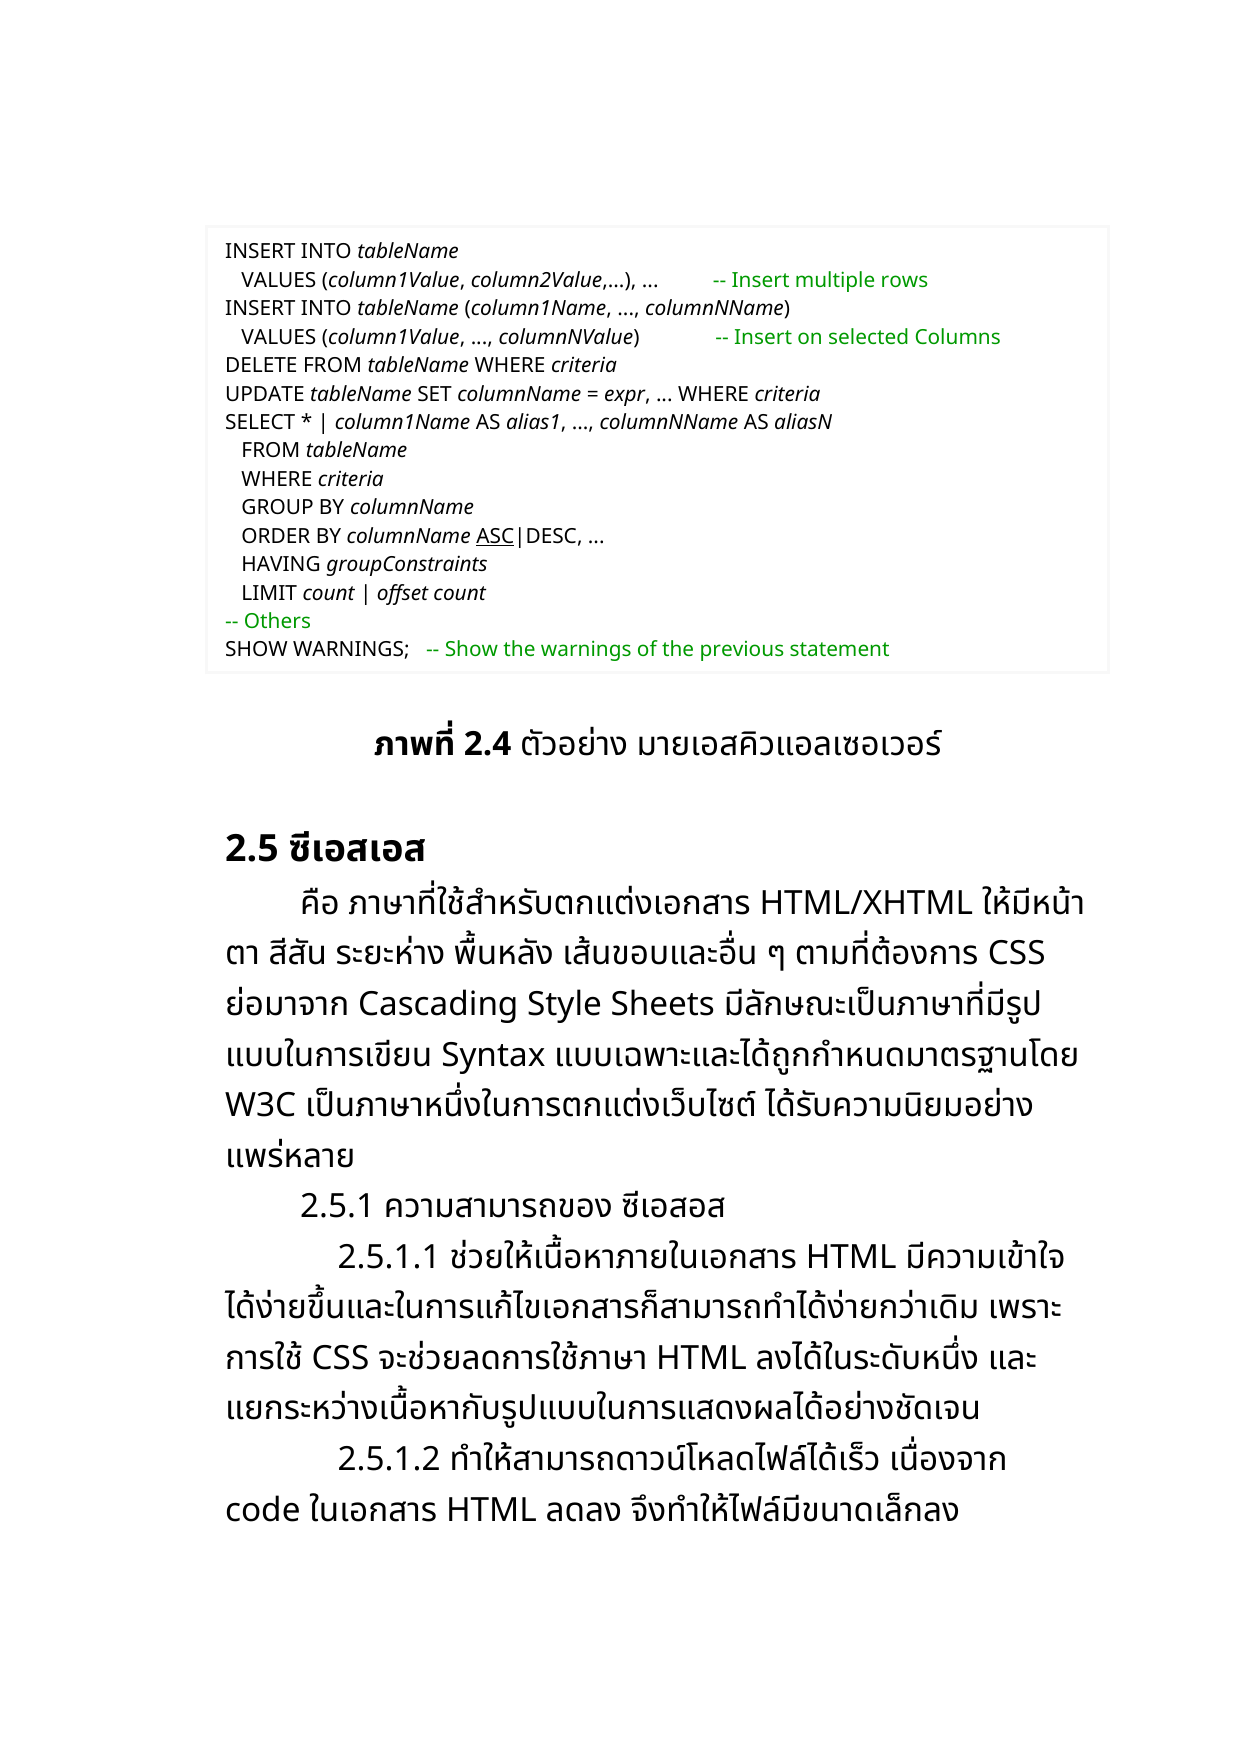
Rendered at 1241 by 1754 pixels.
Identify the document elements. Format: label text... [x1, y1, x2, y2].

text 2.5.1 ความสามารถของ ซีเอสอส [225, 1182, 1090, 1233]
text SELECT * | column1Name AS alias1, ..., columnNName AS aliasN [225, 407, 1090, 436]
text HAVING groupConstraints [225, 549, 1090, 578]
text UPDATE tableName SET columnName = expr, ... WHERE criteria [225, 379, 1090, 407]
text FROM tableName [225, 436, 1090, 464]
text INSERT INTO tableName (column1Name, ..., columnNName) [225, 293, 1090, 322]
text DELETE FROM tableName WHERE criteria [225, 350, 1090, 379]
text คือ ภาษาที่ใช้สำหรับตกแต่งเอกสาร HTML/XHTML ให้มีหน้าตา สีสัน ระยะห่าง พื้นหลัง เส้นขอบและอื่น ๆ ตามที่ต้องการ CSS ย่อมาจาก Cascading Style Sheets มีลักษณะเป็นภาษาที่มีรูปแบบในการเขียน Syntax แบบเฉพาะและได้ถูกกำหนดมาตรฐานโดย W3C เป็นภาษาหนึ่งในการตกแต่งเว็บไซต์ ได้รับความนิยมอย่างแพร่หลาย [225, 878, 1090, 1182]
text 2.5.1.2 ทำให้สามารถดาวน์โหลดไฟล์ได้เร็ว เนื่องจาก code ในเอกสาร HTML ลดลง จึงทำให้ไฟล์มีขนาดเล็กลง [225, 1435, 1090, 1536]
text VALUES (column1Value, ..., columnNValue) -- Insert on selected Columns [225, 322, 1090, 350]
text SHOW WARNINGS; -- Show the warnings of the previous statement [208, 623, 1107, 671]
text 2.5.1.1 ช่วยให้เนื้อหาภายในเอกสาร HTML มีความเข้าใจได้ง่ายขึ้นและในการแก้ไขเอกสารก็สามารถทำได้ง่ายกว่าเดิม เพราะการใช้ CSS จะช่วยลดการใช้ภาษา HTML ลงได้ในระดับหนึ่ง และแยกระหว่างเนื้อหากับรูปแบบในการแสดงผลได้อย่างชัดเจน [225, 1233, 1090, 1435]
text LIMIT count | offset count [225, 578, 1090, 606]
text WHERE criteria [225, 464, 1090, 492]
text INSERT INTO tableName [208, 228, 1107, 265]
text VALUES (column1Value, column2Value,...), ... -- Insert multiple rows [225, 265, 1090, 293]
text -- Others [225, 606, 1090, 623]
text ภาพที่ 2.4 ตัวอย่าง มายเอสคิวแอลเซอเวอร์ [225, 720, 1090, 771]
text ORDER BY columnName ASC|DESC, ... [225, 521, 1090, 549]
text 2.5 ซีเอสเอส [225, 822, 1090, 878]
text GROUP BY columnName [225, 492, 1090, 521]
